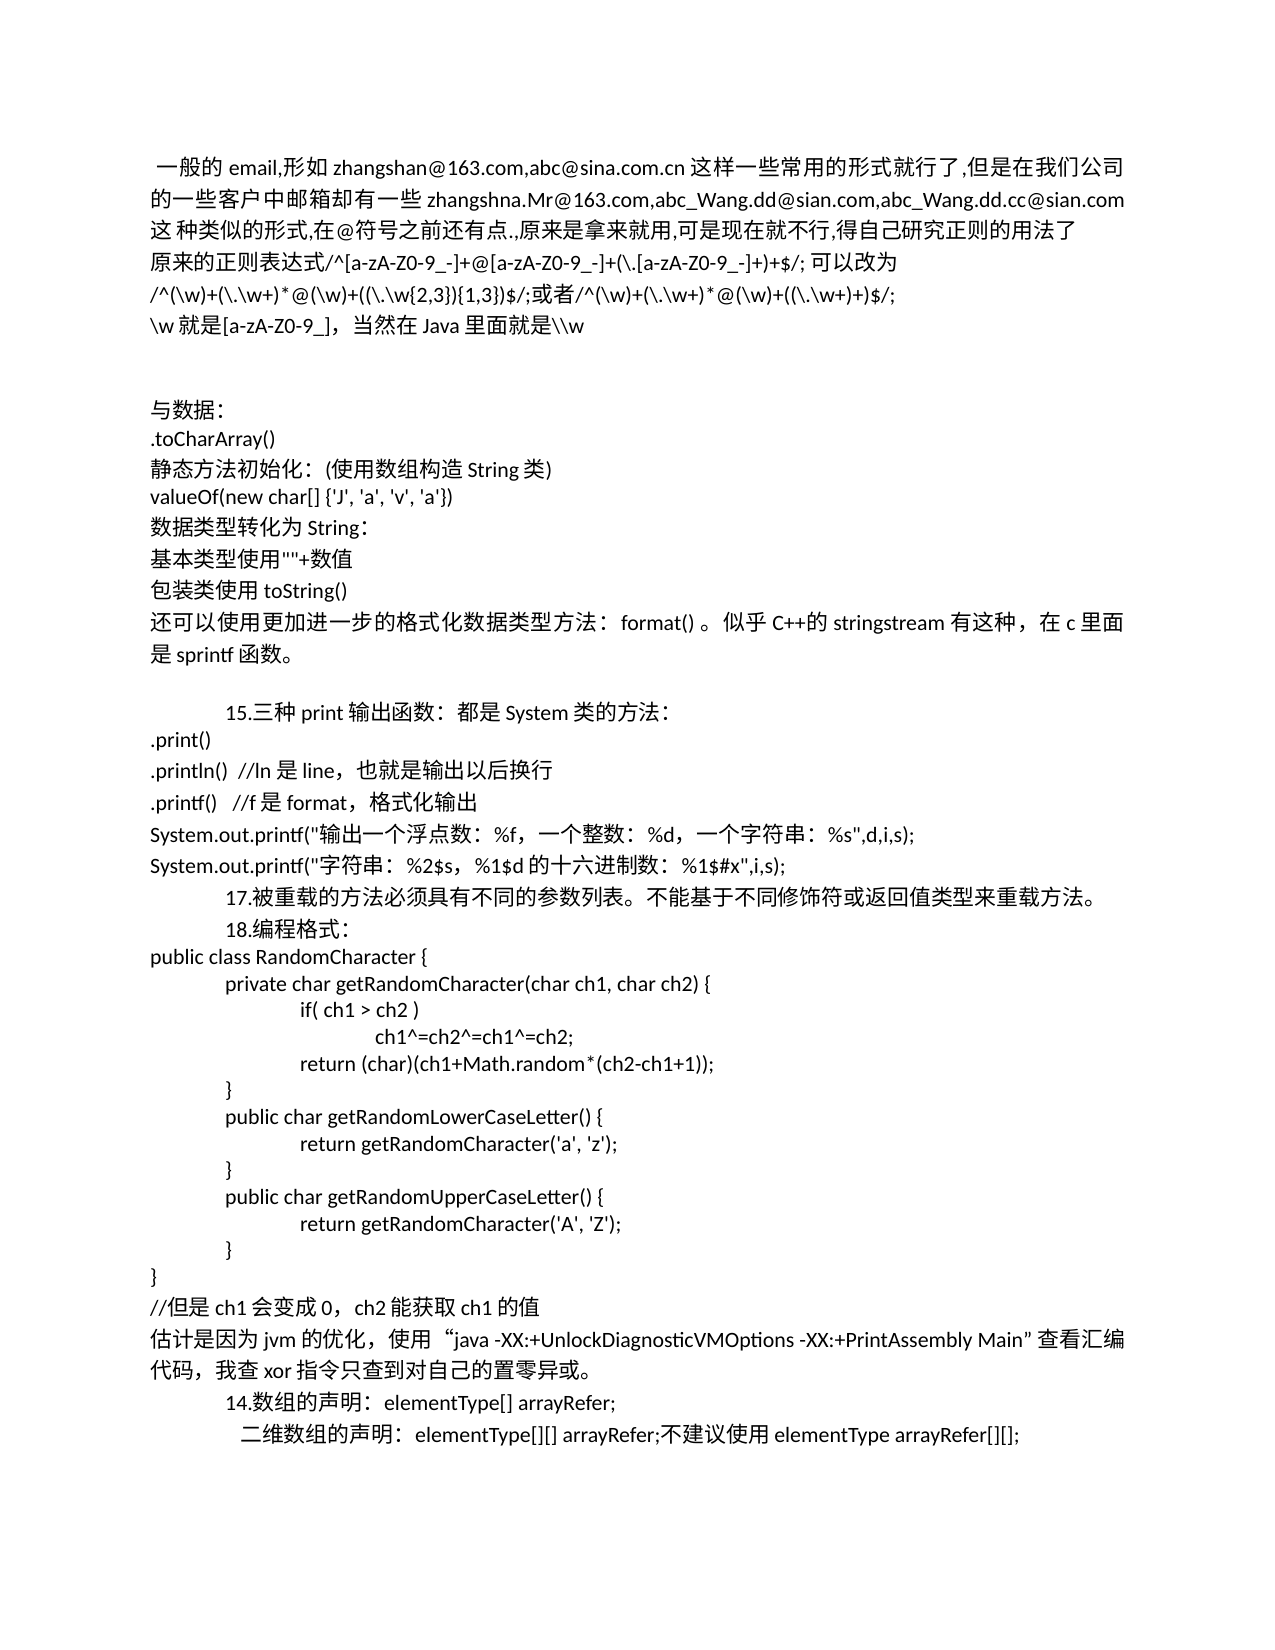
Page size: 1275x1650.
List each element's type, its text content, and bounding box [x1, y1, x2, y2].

text //但是ch1会变成0，ch2能获取ch1的值 [150, 1290, 1125, 1322]
text if( ch1 > ch2 ) [150, 997, 1125, 1023]
text System.out.printf("输出一个浮点数：%f，一个整数：%d，一个字符串：%s",d,i,s); [150, 817, 1125, 848]
text 数据类型转化为String： [150, 510, 1125, 542]
text return (char)(ch1+Math.random*(ch2-ch1+1)); [150, 1050, 1125, 1077]
text 18.编程格式： [150, 912, 1125, 943]
text valueOf(new char[] {'J', 'a', 'v', 'a'}) [150, 483, 1125, 510]
text public char getRandomLowerCaseLetter() { [150, 1103, 1125, 1130]
text 14.数组的声明：elementType[] arrayRefer; [150, 1385, 1125, 1417]
text 15.三种print输出函数：都是System类的方法： [150, 695, 1125, 727]
text 二维数组的声明：elementType[][] arrayRefer;不建议使用elementType arrayRefer[][]; [150, 1417, 1125, 1448]
text .print() [150, 727, 1125, 753]
text 静态方法初始化：(使用数组构造String类) [150, 452, 1125, 483]
text 与数据： [150, 393, 1125, 425]
text ch1^=ch2^=ch1^=ch2; [150, 1023, 1125, 1050]
text } [150, 1157, 1125, 1183]
text 一般的email,形如zhangshan@163.com,abc@sina.com.cn这样一些常用的形式就行了,但是在我们公司的一些客户中邮箱却有一些zhangshna.Mr@163.com,abc_Wang.dd@sian.com,abc_Wang.dd.cc@sian.com这 种类似的形式,在@符号之前还有点.,原来是拿来就用,可是现在就不行,得自己研究正则的用法了 [150, 150, 1125, 245]
text } [150, 1237, 1125, 1263]
text /^(\w)+(\.\w+)*@(\w)+((\.\w{2,3}){1,3})$/;或者/^(\w)+(\.\w+)*@(\w)+((\.\w+)+)$/; [150, 277, 1125, 308]
text public class RandomCharacter { [150, 943, 1125, 970]
text } [150, 1077, 1125, 1103]
text private char getRandomCharacter(char ch1, char ch2) { [150, 970, 1125, 997]
text .println() //ln是line，也就是输出以后换行 [150, 753, 1125, 785]
text 基本类型使用""+数值 [150, 542, 1125, 573]
text \w就是[a-zA-Z0-9_]，当然在Java里面就是\\w [150, 308, 1125, 340]
text public char getRandomUpperCaseLetter() { [150, 1183, 1125, 1210]
text return getRandomCharacter('A', 'Z'); [150, 1210, 1125, 1237]
text 17.被重载的方法必须具有不同的参数列表。不能基于不同修饰符或返回值类型来重载方法。 [150, 880, 1125, 912]
text .printf() //f是format，格式化输出 [150, 785, 1125, 817]
text return getRandomCharacter('a', 'z'); [150, 1130, 1125, 1157]
text 估计是因为jvm的优化，使用“java -XX:+UnlockDiagnosticVMOptions -XX:+PrintAssembly Main” 查看汇编代码，我查xor指令只查到对自己的置零异或。 [150, 1322, 1125, 1385]
text System.out.printf("字符串：%2$s，%1$d的十六进制数：%1$#x",i,s); [150, 848, 1125, 880]
text } [150, 1263, 1125, 1290]
text .toCharArray() [150, 425, 1125, 452]
text 包装类使用toString() [150, 573, 1125, 605]
text 还可以使用更加进一步的格式化数据类型方法：format() 。似乎C++的stringstream有这种，在c里面是sprintf函数。 [150, 605, 1125, 668]
text 原来的正则表达式/^[a-zA-Z0-9_-]+@[a-zA-Z0-9_-]+(\.[a-zA-Z0-9_-]+)+$/; 可以改为 [150, 245, 1125, 277]
